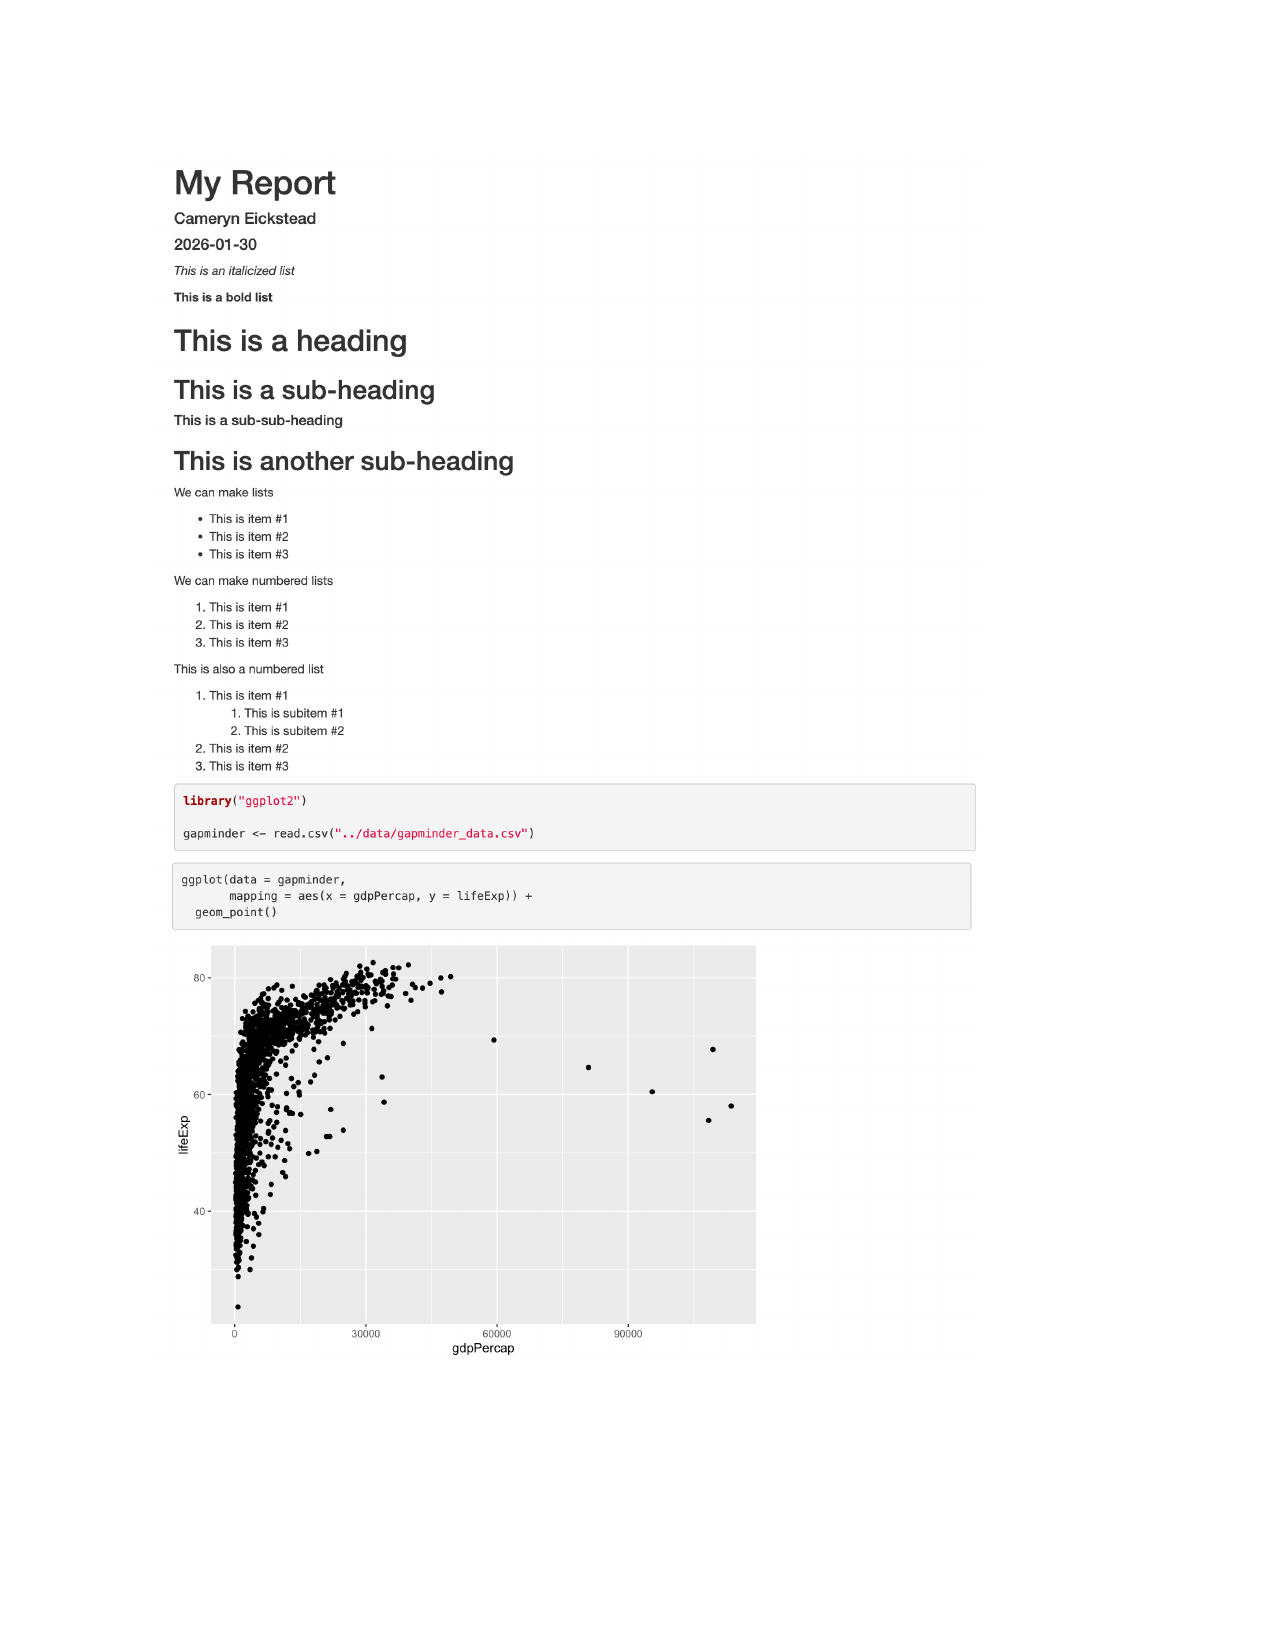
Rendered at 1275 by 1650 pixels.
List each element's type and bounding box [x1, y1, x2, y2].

picture [150, 150, 990, 1367]
